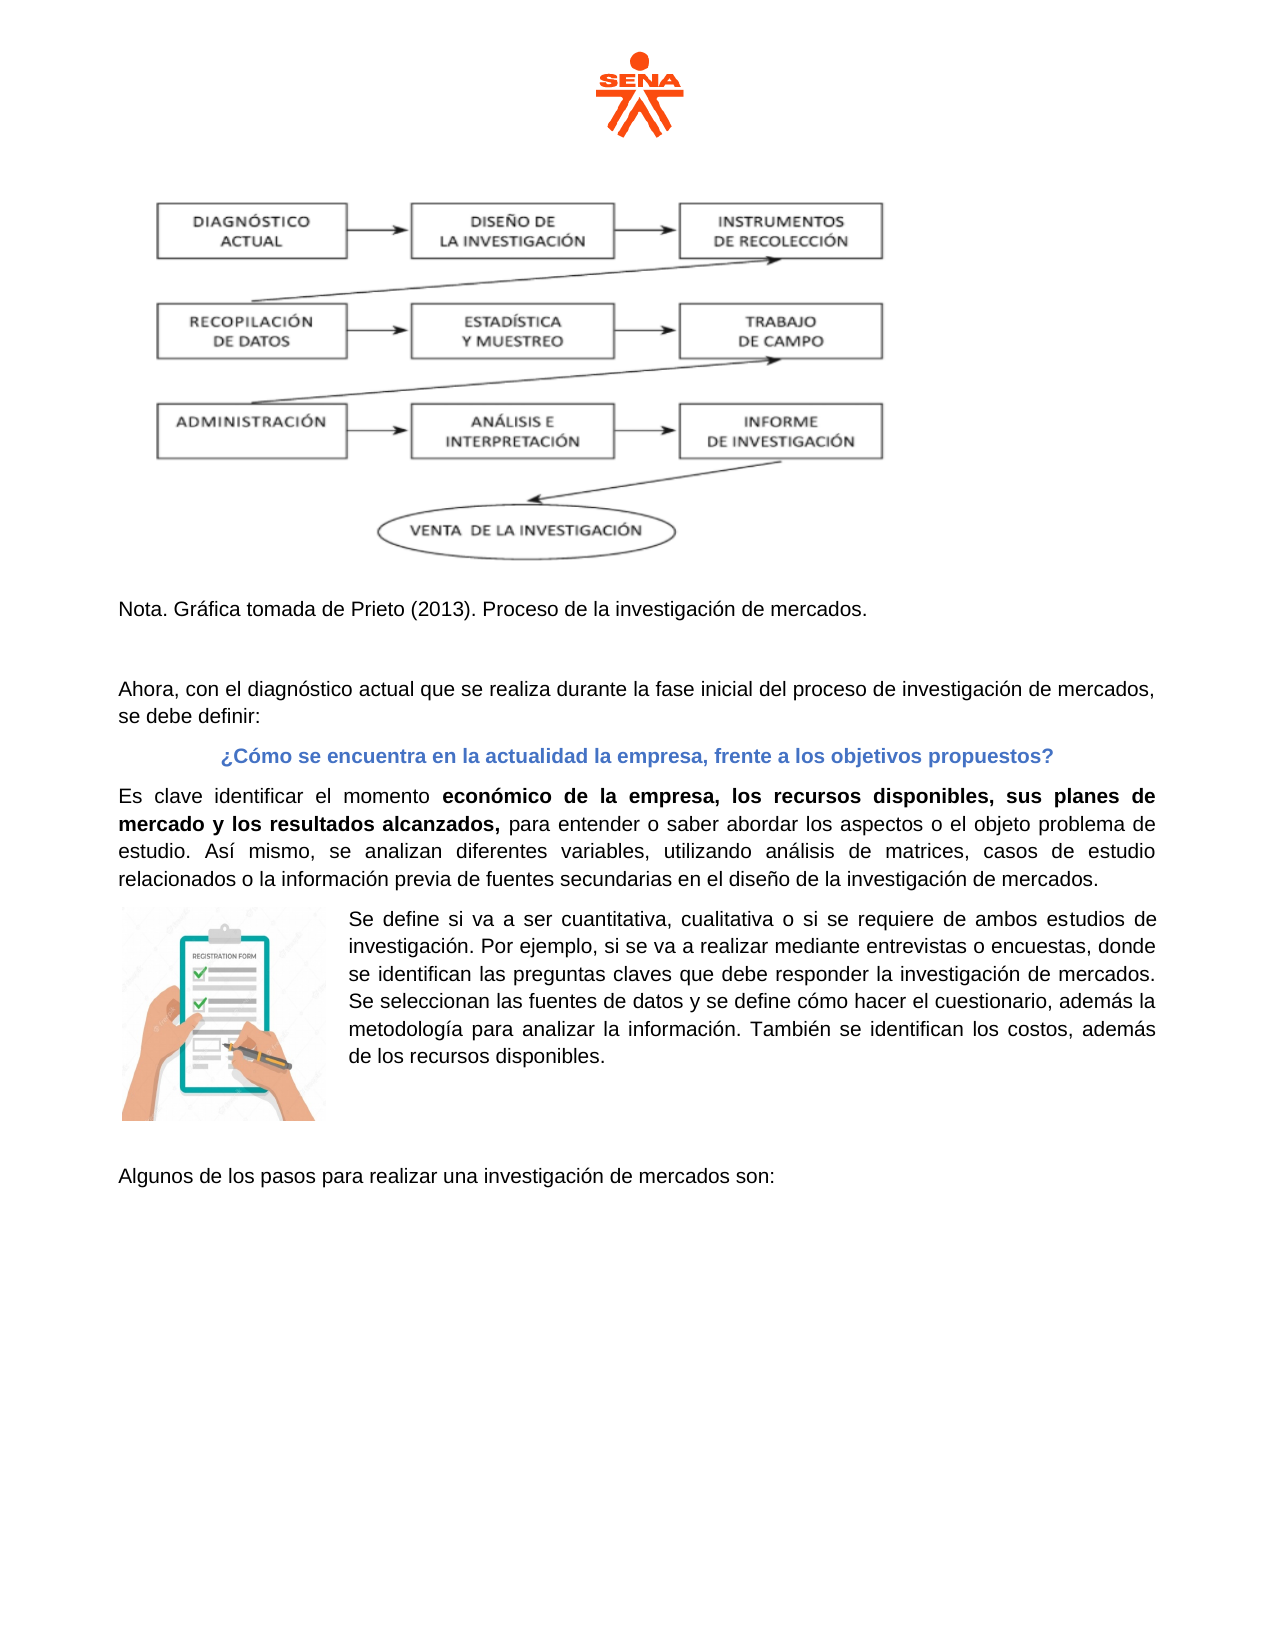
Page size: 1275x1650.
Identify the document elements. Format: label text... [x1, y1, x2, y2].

picture [123, 177, 914, 576]
text Nota. Gráfica tomada de Prieto (2013). Proceso de la investigación de mercados. [118, 596, 1157, 620]
text Algunos de los pasos para realizar una investigación de mercados son: [118, 1164, 1157, 1188]
picture [585, 48, 690, 142]
text ¿Cómo se encuentra en la actualidad la empresa, frente a los objetivos propuestos? [118, 744, 1157, 768]
text Es clave identificar el momento económico de la empresa, los recursos disponibles, sus planes de mercado y los resultados alcanzados, para entender o saber abordar los aspectos o el objeto problema de estudio. Así mismo, se analizan diferentes variables, utilizando análisis de matrices, casos de estudio relacionados o la información previa de fuentes secundarias en el diseño de la investigación de mercados. [118, 784, 1157, 890]
picture [122, 907, 326, 1121]
text Se define si va a ser cuantitativa, cualitativa o si se requiere de ambos estudios de investigación. Por ejemplo, si se va a realizar mediante entrevistas o encuestas, donde se identifican las preguntas claves que debe responder la investigación de mercados. Se seleccionan las fuentes de datos y se define cómo hacer el cuestionario, además la metodología para analizar la información. También se identifican los costos, además de los recursos disponibles. [328, 906, 1157, 1068]
text Ahora, con el diagnóstico actual que se realiza durante la fase inicial del proceso de investigación de mercados, se debe definir: [118, 676, 1157, 728]
